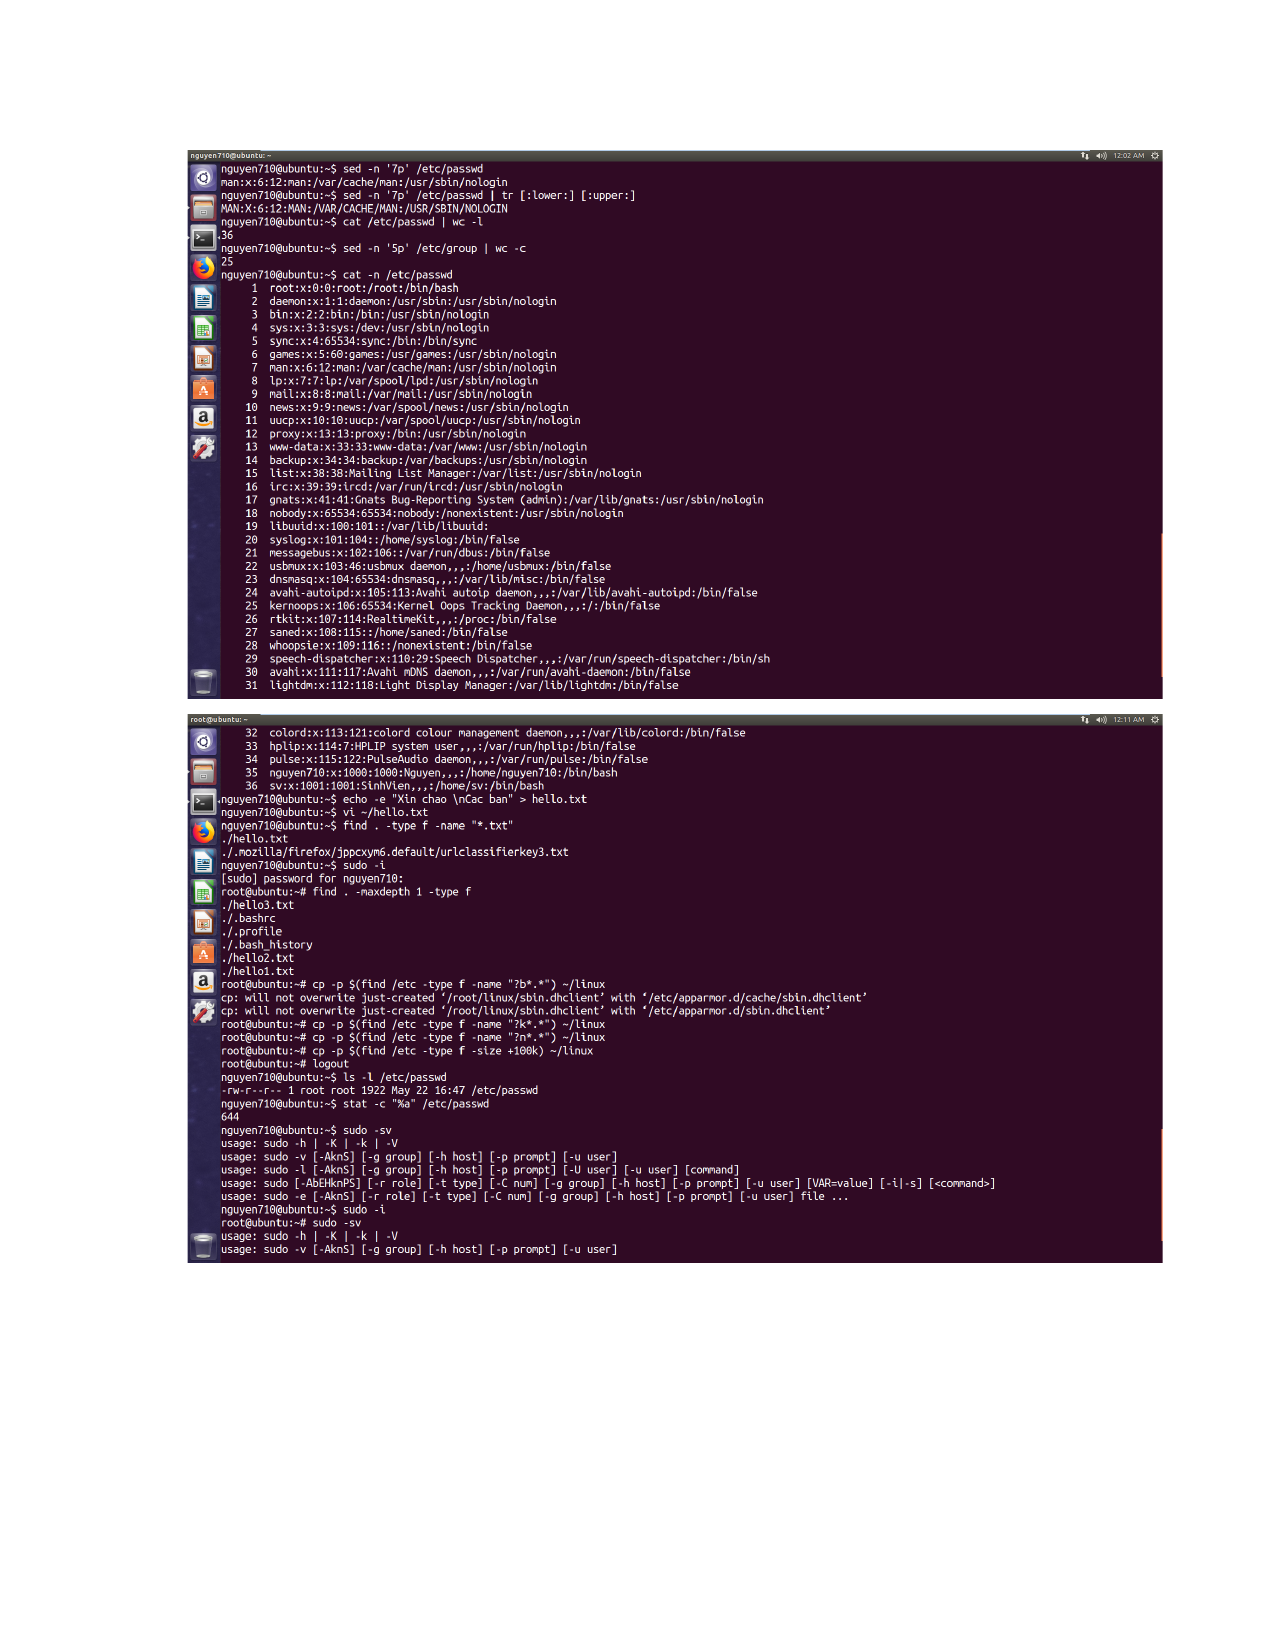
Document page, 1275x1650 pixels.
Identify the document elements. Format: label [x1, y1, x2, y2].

picture [187, 714, 1163, 1263]
picture [187, 150, 1163, 699]
